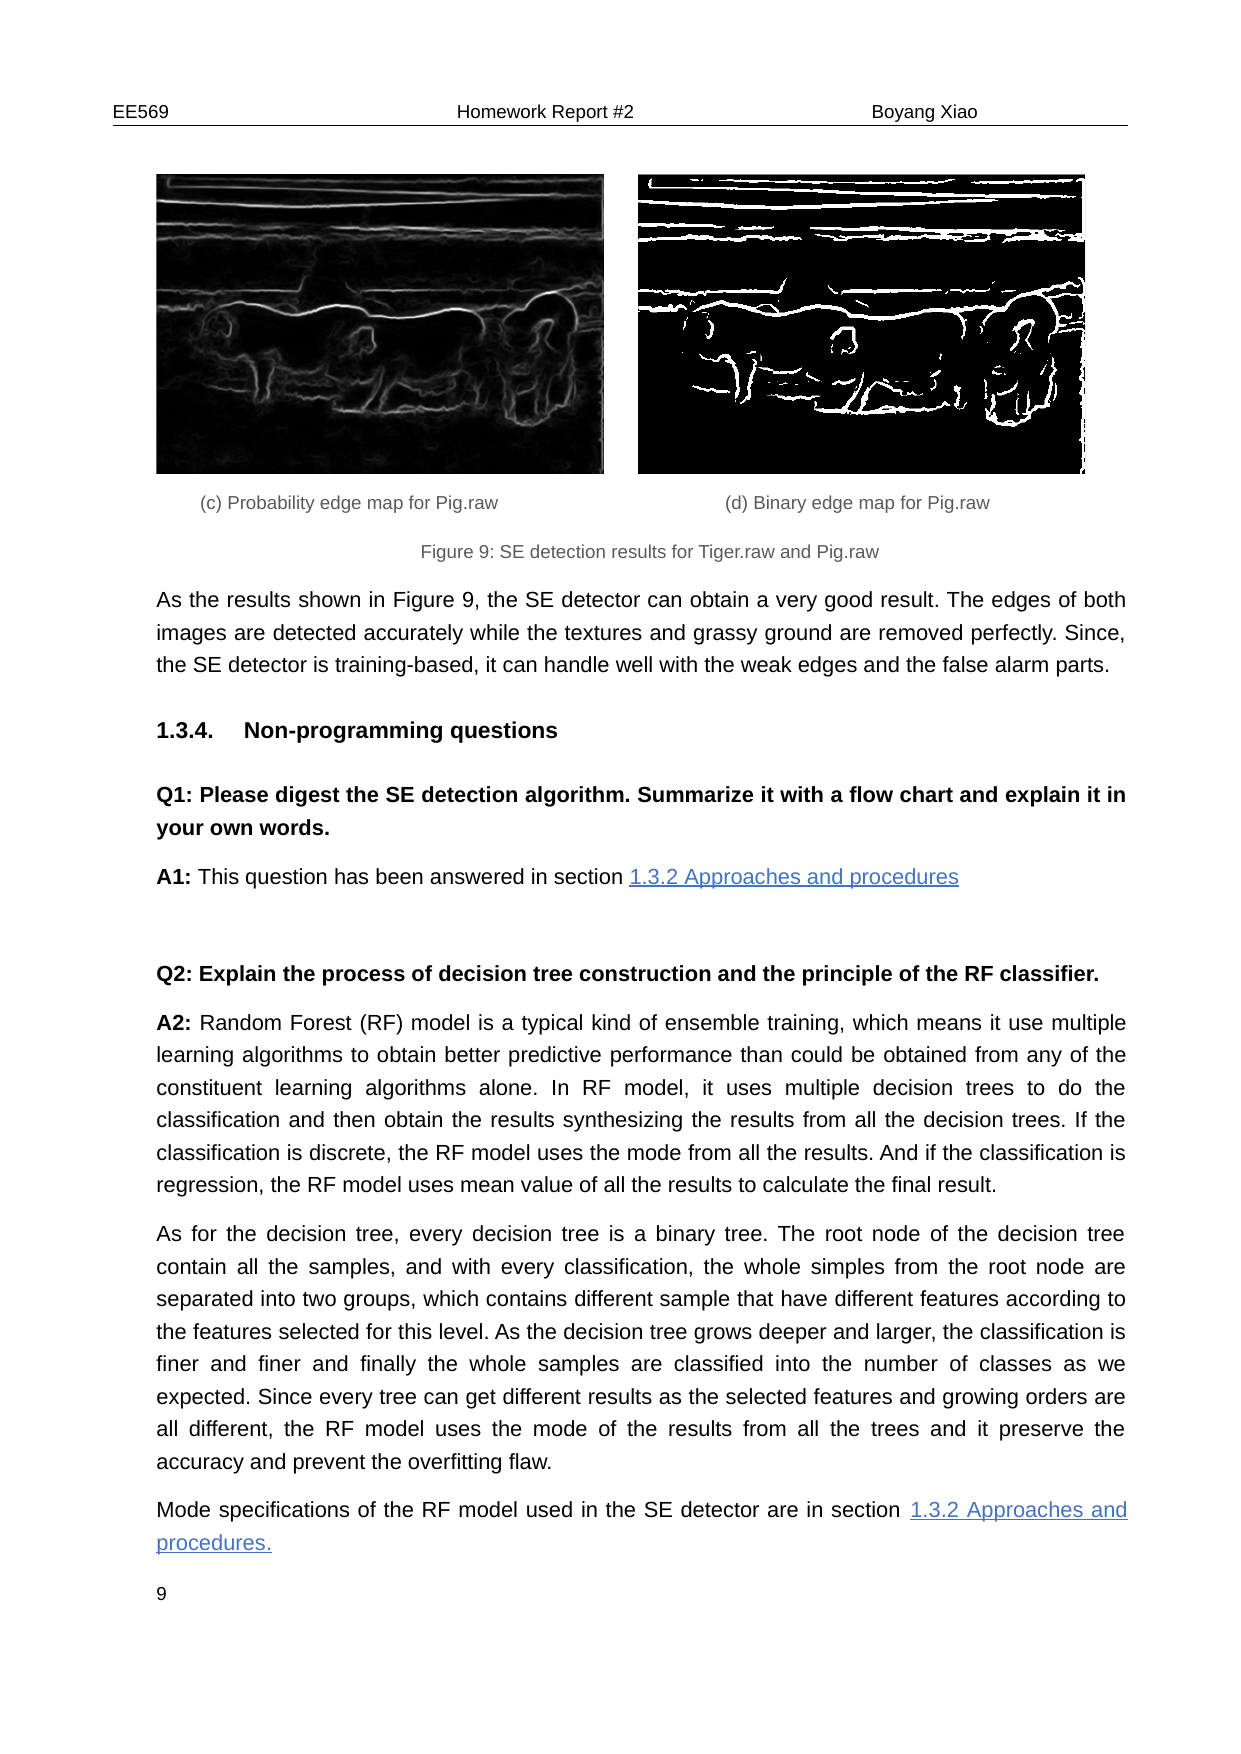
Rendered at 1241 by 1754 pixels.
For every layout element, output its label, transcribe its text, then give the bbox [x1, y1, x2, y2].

text (c) Probability edge map for Pig.raw (d) Binary edge map for Pig.raw [156, 486, 1128, 519]
text As for the decision tree, every decision tree is a binary tree. The root node of the decision tree contain all the samples, and with every classification, the whole simples from the root node are separated into two groups, which contains different sample that have different features according to the features selected for this level. As the decision tree grows deeper and larger, the classification is finer and finer and finally the whole samples are classified into the number of classes as we expected. Since every tree can get different results as the selected features and growing orders are all different, the RF model uses the mode of the results from all the trees and it preserve the accuracy and prevent the overfitting flaw. [156, 1217, 1128, 1477]
text Q1: Please digest the SE detection algorithm. Summarize it with a flow chart and explain it in your own words. [156, 779, 1128, 844]
subtitle Non-programming questions [156, 714, 1128, 746]
text A1: This question has been answered in section 1.3.2 Approaches and procedures [156, 860, 1128, 892]
picture [637, 174, 1085, 474]
picture [156, 174, 604, 474]
text Mode specifications of the RF model used in the SE detector are in section 1.3.2 Approaches and procedures. [156, 1494, 1128, 1559]
list Figure 9: SE detection results for Tiger.raw and Pig.raw [172, 535, 1128, 567]
text A2: Random Forest (RF) model is a typical kind of ensemble training, which means it use multiple learning algorithms to obtain better predictive performance than could be obtained from any of the constituent learning algorithms alone. In RF model, it uses multiple decision trees to do the classification and then obtain the results synthesizing the results from all the decision trees. If the classification is discrete, the RF model uses the mode from all the results. And if the classification is regression, the RF model uses mean value of all the results to calculate the final result. [156, 1006, 1128, 1201]
text Q2: Explain the process of decision tree construction and the principle of the RF classifier. [156, 957, 1128, 990]
text As the results shown in Figure 9, the SE detector can obtain a very good result. The edges of both images are detected accurately while the textures and grassy ground are removed perfectly. Since, the SE detector is training-based, it can handle well with the weak edges and the false alarm parts. [156, 584, 1128, 681]
